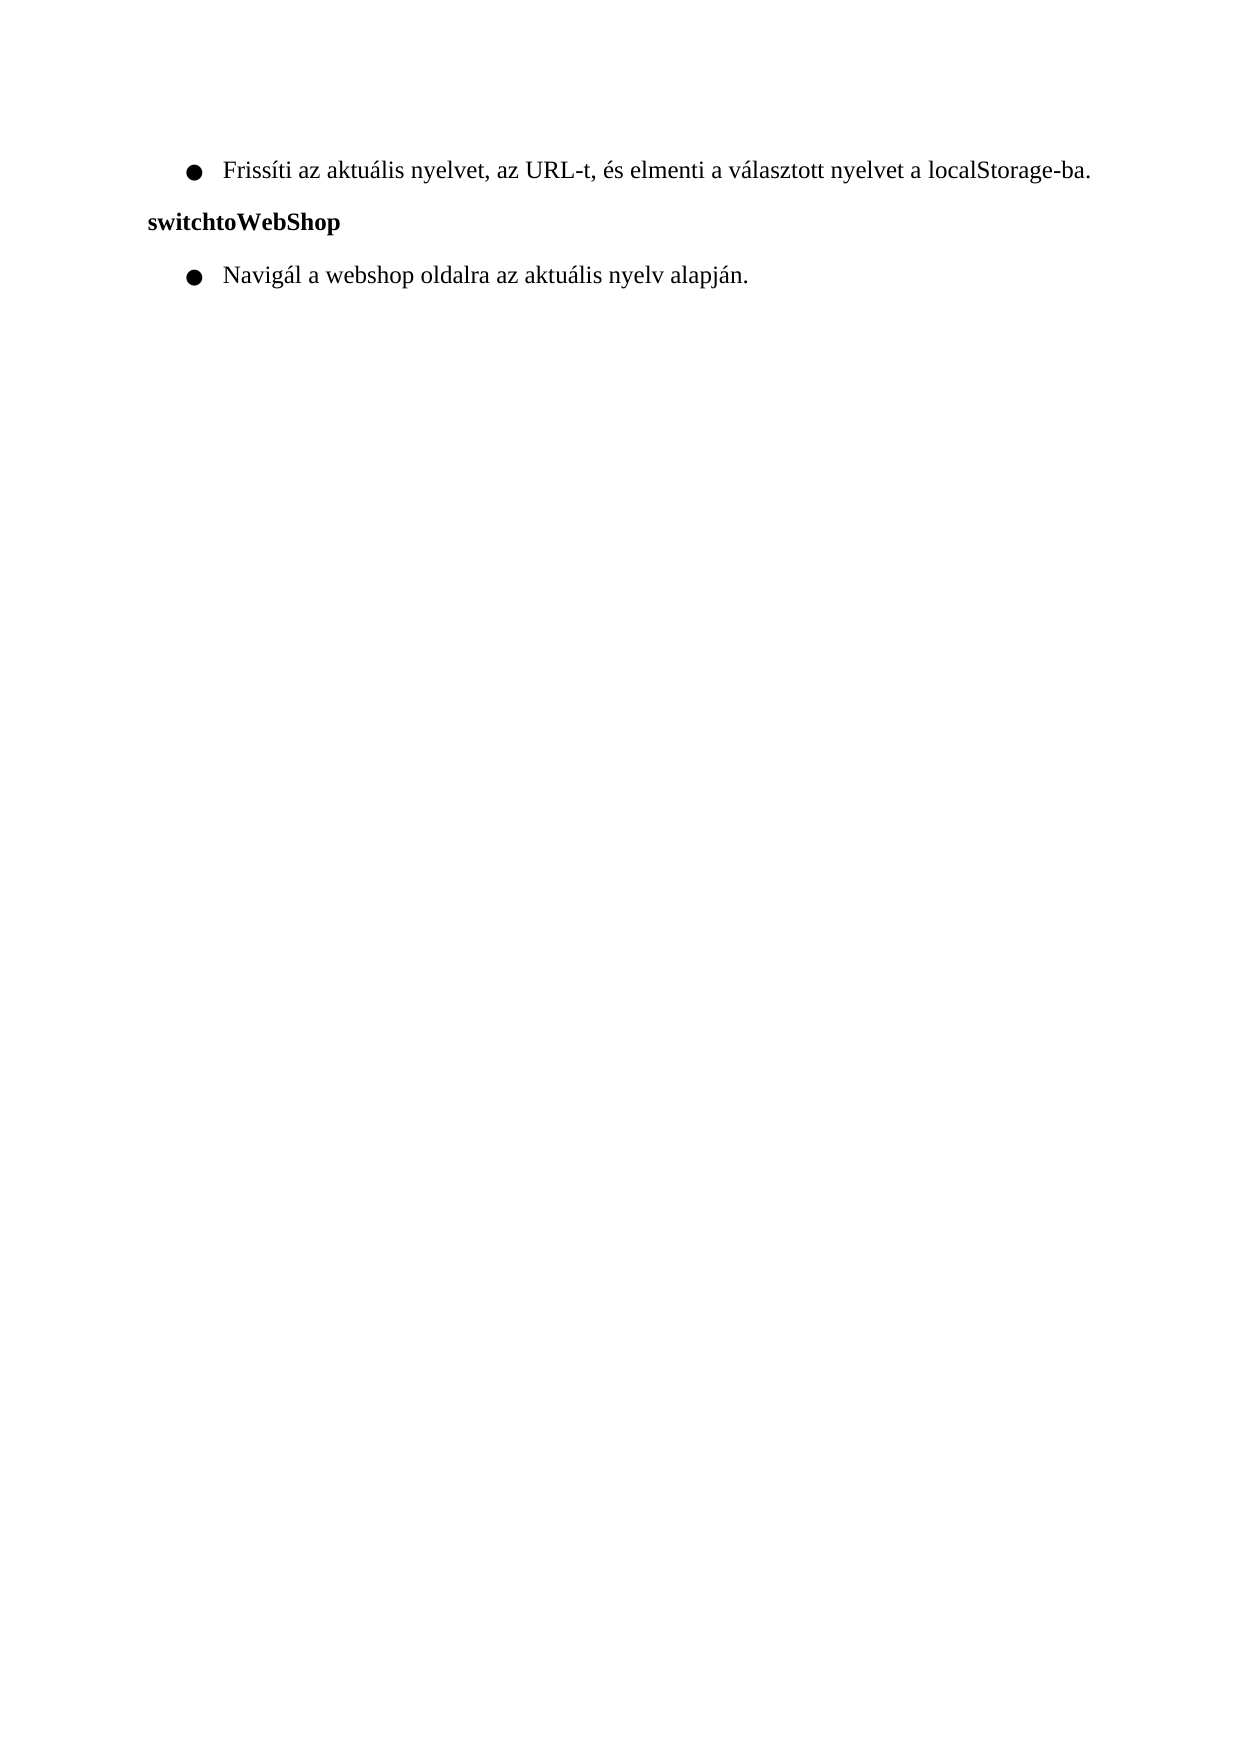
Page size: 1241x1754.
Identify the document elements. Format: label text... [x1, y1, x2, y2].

list Frissíti az aktuális nyelvet, az URL-t, és elmenti a választott nyelvet a localStorage-ba. [185, 148, 1093, 190]
text switchtoWebShop [148, 207, 1093, 236]
list Navigál a webshop oldalra az aktuális nyelv alapján. [185, 252, 1093, 295]
